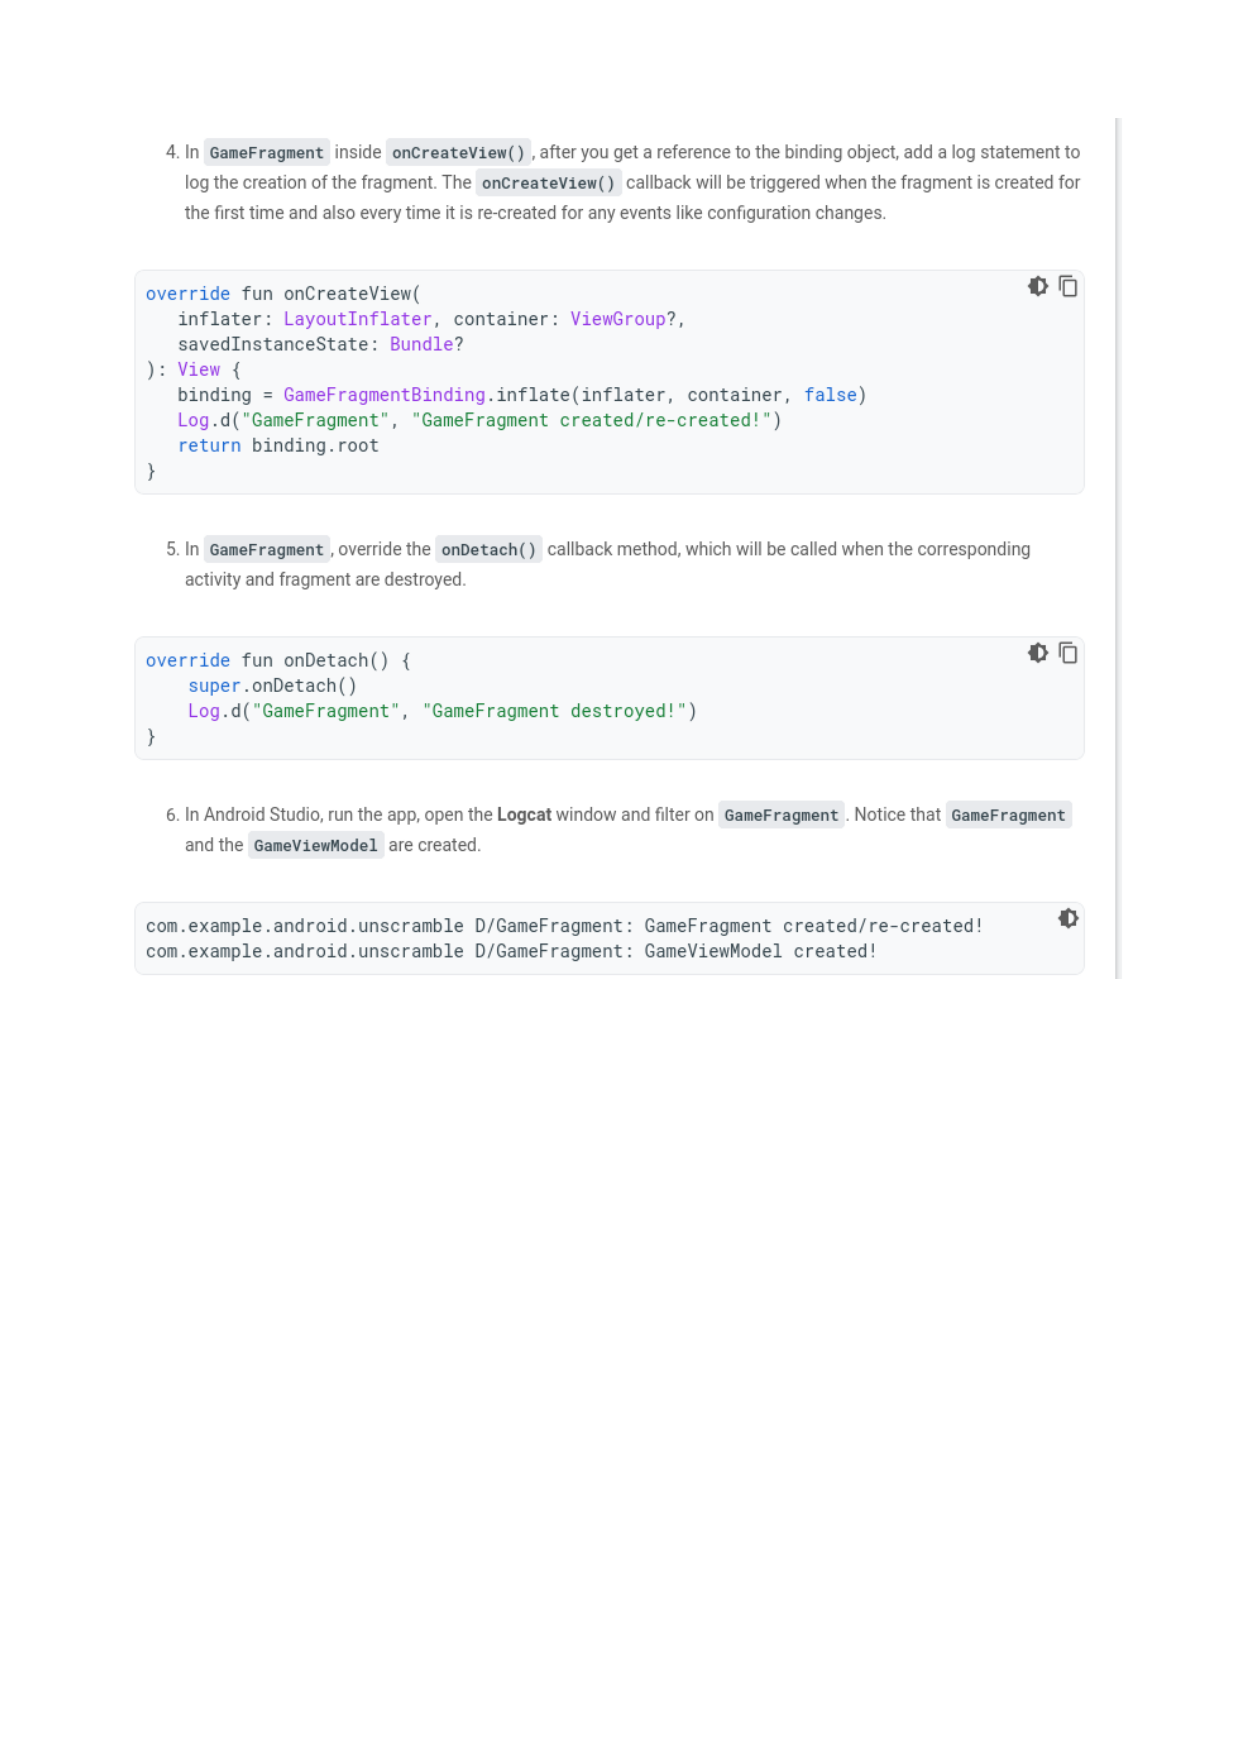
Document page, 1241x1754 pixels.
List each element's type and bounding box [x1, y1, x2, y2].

picture [118, 118, 1123, 979]
